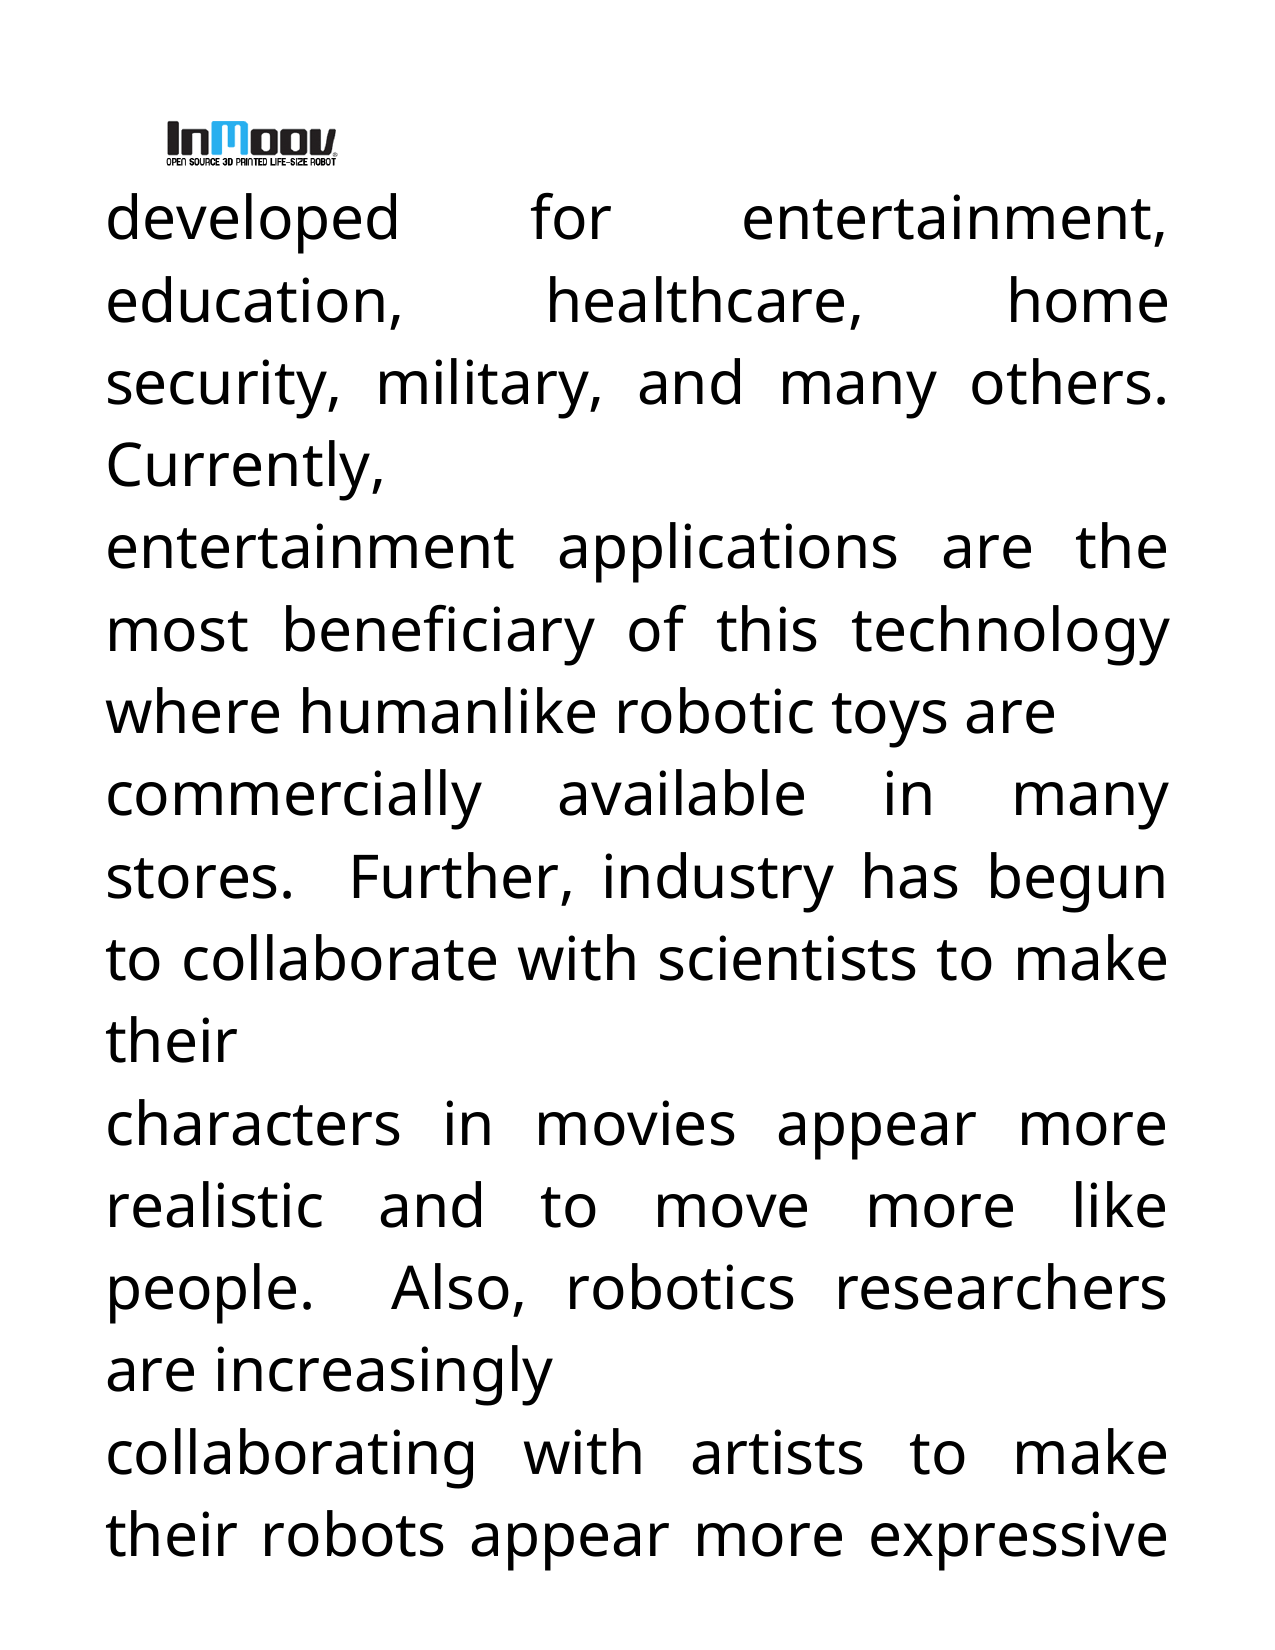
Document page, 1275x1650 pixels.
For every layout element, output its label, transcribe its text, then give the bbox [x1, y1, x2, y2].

text commercially available in many stores. Further, industry has begun to collaborate with scientists to make their [105, 751, 1170, 1080]
text developed for entertainment, education, healthcare, home security, military, and many others. Currently, [105, 175, 1170, 504]
text entertainment applications are the most beneficiary of this technology where humanlike robotic toys are [105, 504, 1170, 751]
text collaborating with artists to make their robots appear more expressive and believable. [105, 1409, 1170, 1574]
text characters in movies appear more realistic and to move more like people. Also, robotics researchers are increasingly [105, 1080, 1170, 1409]
picture [161, 105, 348, 176]
